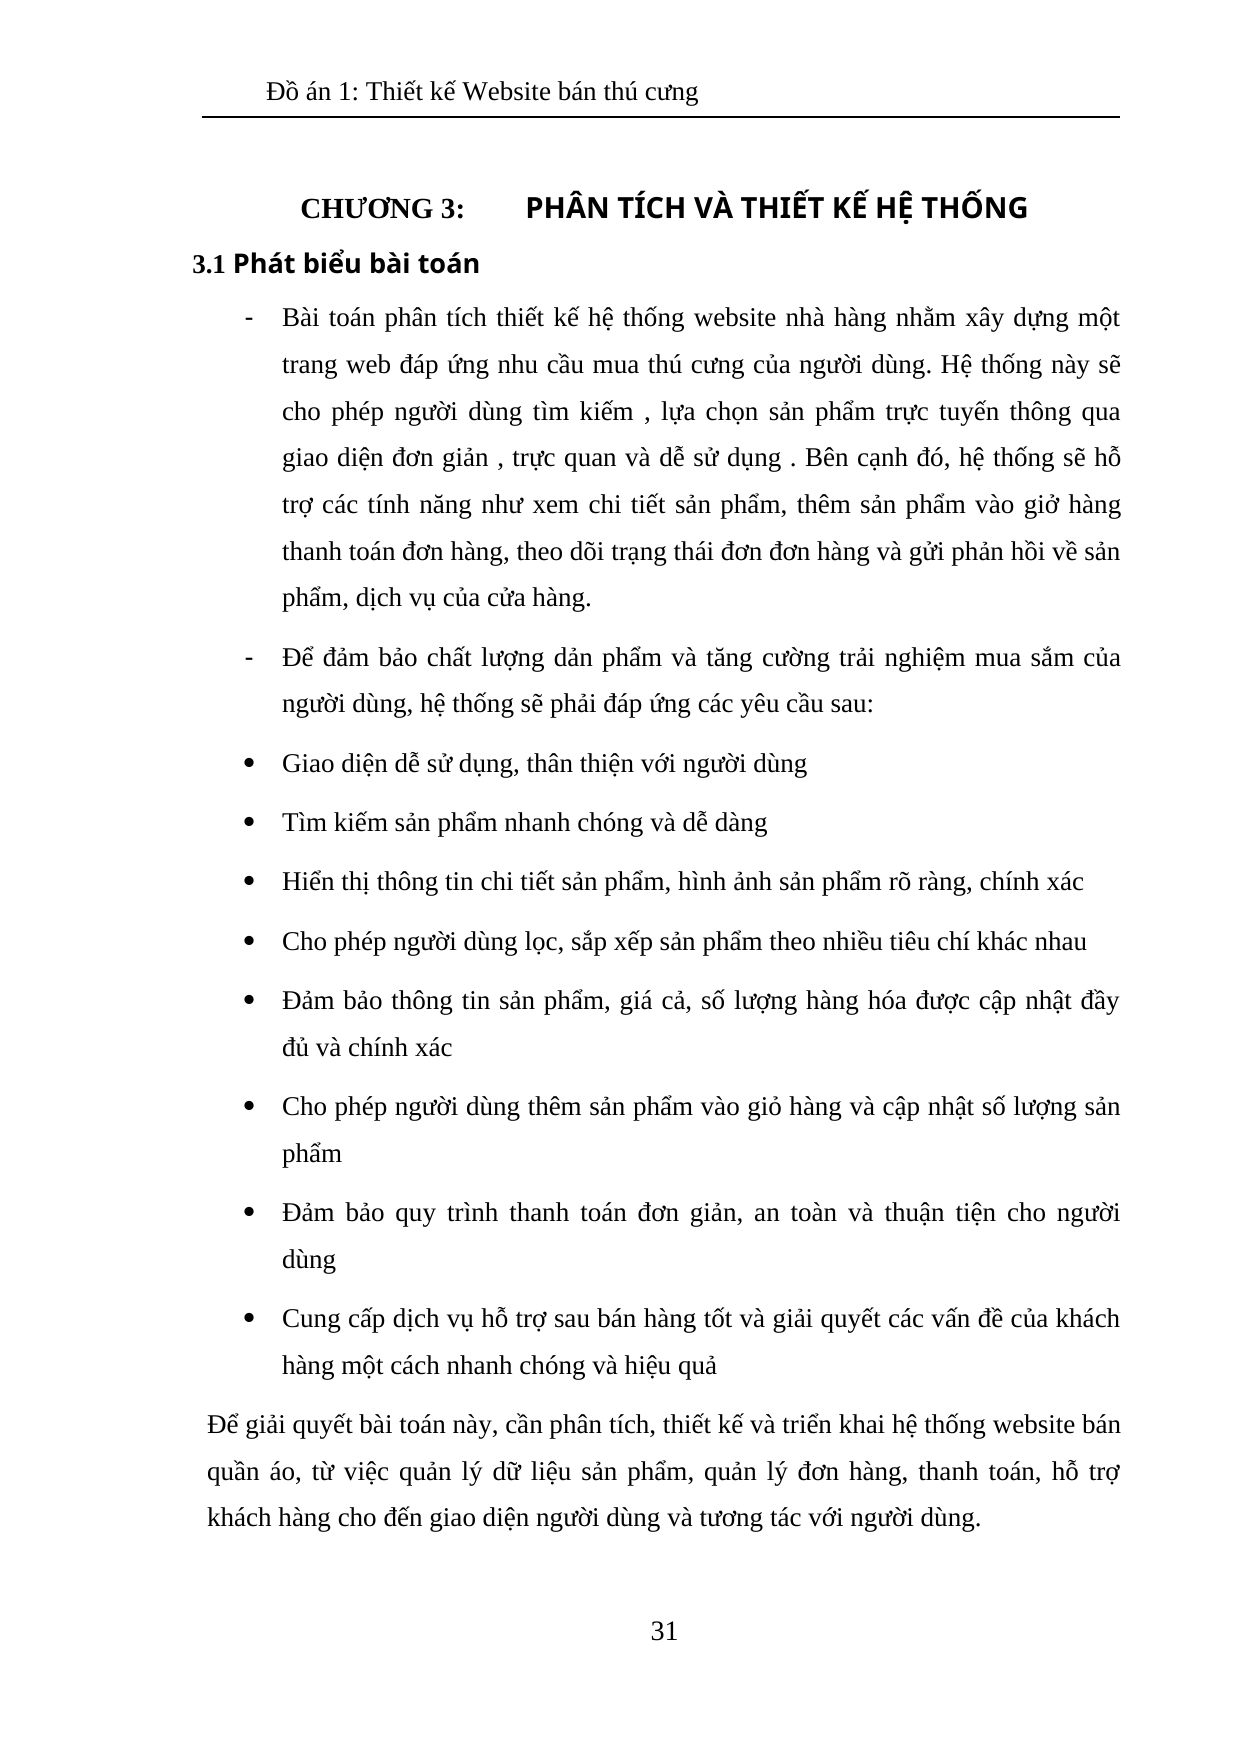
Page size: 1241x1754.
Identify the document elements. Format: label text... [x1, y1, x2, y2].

list Cung cấp dịch vụ hỗ trợ sau bán hàng tốt và giải quyết các vấn đề của khách hàng một cách nhanh chóng và hiệu quả [244, 1302, 1122, 1380]
list Để đảm bảo chất lượng dản phẩm và tăng cường trải nghiệm mua sắm của người dùng, hệ thống sẽ phải đáp ứng các yêu cầu sau: [244, 641, 1122, 719]
list Tìm kiếm sản phẩm nhanh chóng và dễ dàng [244, 806, 1122, 837]
list Giao diện dễ sử dụng, thân thiện với người dùng [244, 747, 1122, 778]
list Cho phép người dùng thêm sản phẩm vào giỏ hàng và cập nhật số lượng sản phẩm [244, 1090, 1122, 1168]
list Cho phép người dùng lọc, sắp xếp sản phẩm theo nhiều tiêu chí khác nhau [244, 925, 1122, 956]
text Để giải quyết bài toán này, cần phân tích, thiết kế và triển khai hệ thống website bán quần áo, từ việc quản lý dữ liệu sản phẩm, quản lý đơn hàng, thanh toán, hỗ trợ khách hàng cho đến giao diện người dùng và tương tác với người dùng. [207, 1408, 1122, 1532]
list Hiển thị thông tin chi tiết sản phẩm, hình ảnh sản phẩm rõ ràng, chính xác [244, 865, 1122, 897]
subtitle PHÂN TÍCH VÀ THIẾT KẾ HỆ THỐNG [207, 187, 1122, 227]
list Đảm bảo quy trình thanh toán đơn giản, an toàn và thuận tiện cho người dùng [244, 1196, 1122, 1274]
list Bài toán phân tích thiết kế hệ thống website nhà hàng nhằm xây dựng một trang web đáp ứng nhu cầu mua thú cưng của người dùng. Hệ thống này sẽ cho phép người dùng tìm kiếm , lựa chọn sản phẩm trực tuyến thông qua giao diện đơn giản , trực quan và dễ sử dụng . Bên cạnh đó, hệ thống sẽ hỗ trợ các tính năng như xem chi tiết sản phẩm, thêm sản phẩm vào giở hàng thanh toán đơn hàng, theo dõi trạng thái đơn đơn hàng và gửi phản hồi về sản phẩm, dịch vụ của cửa hàng. [244, 301, 1122, 613]
list Đảm bảo thông tin sản phẩm, giá cả, số lượng hàng hóa được cập nhật đầy đủ và chính xác [244, 984, 1122, 1062]
list Phát biểu bài toán [192, 245, 1122, 282]
